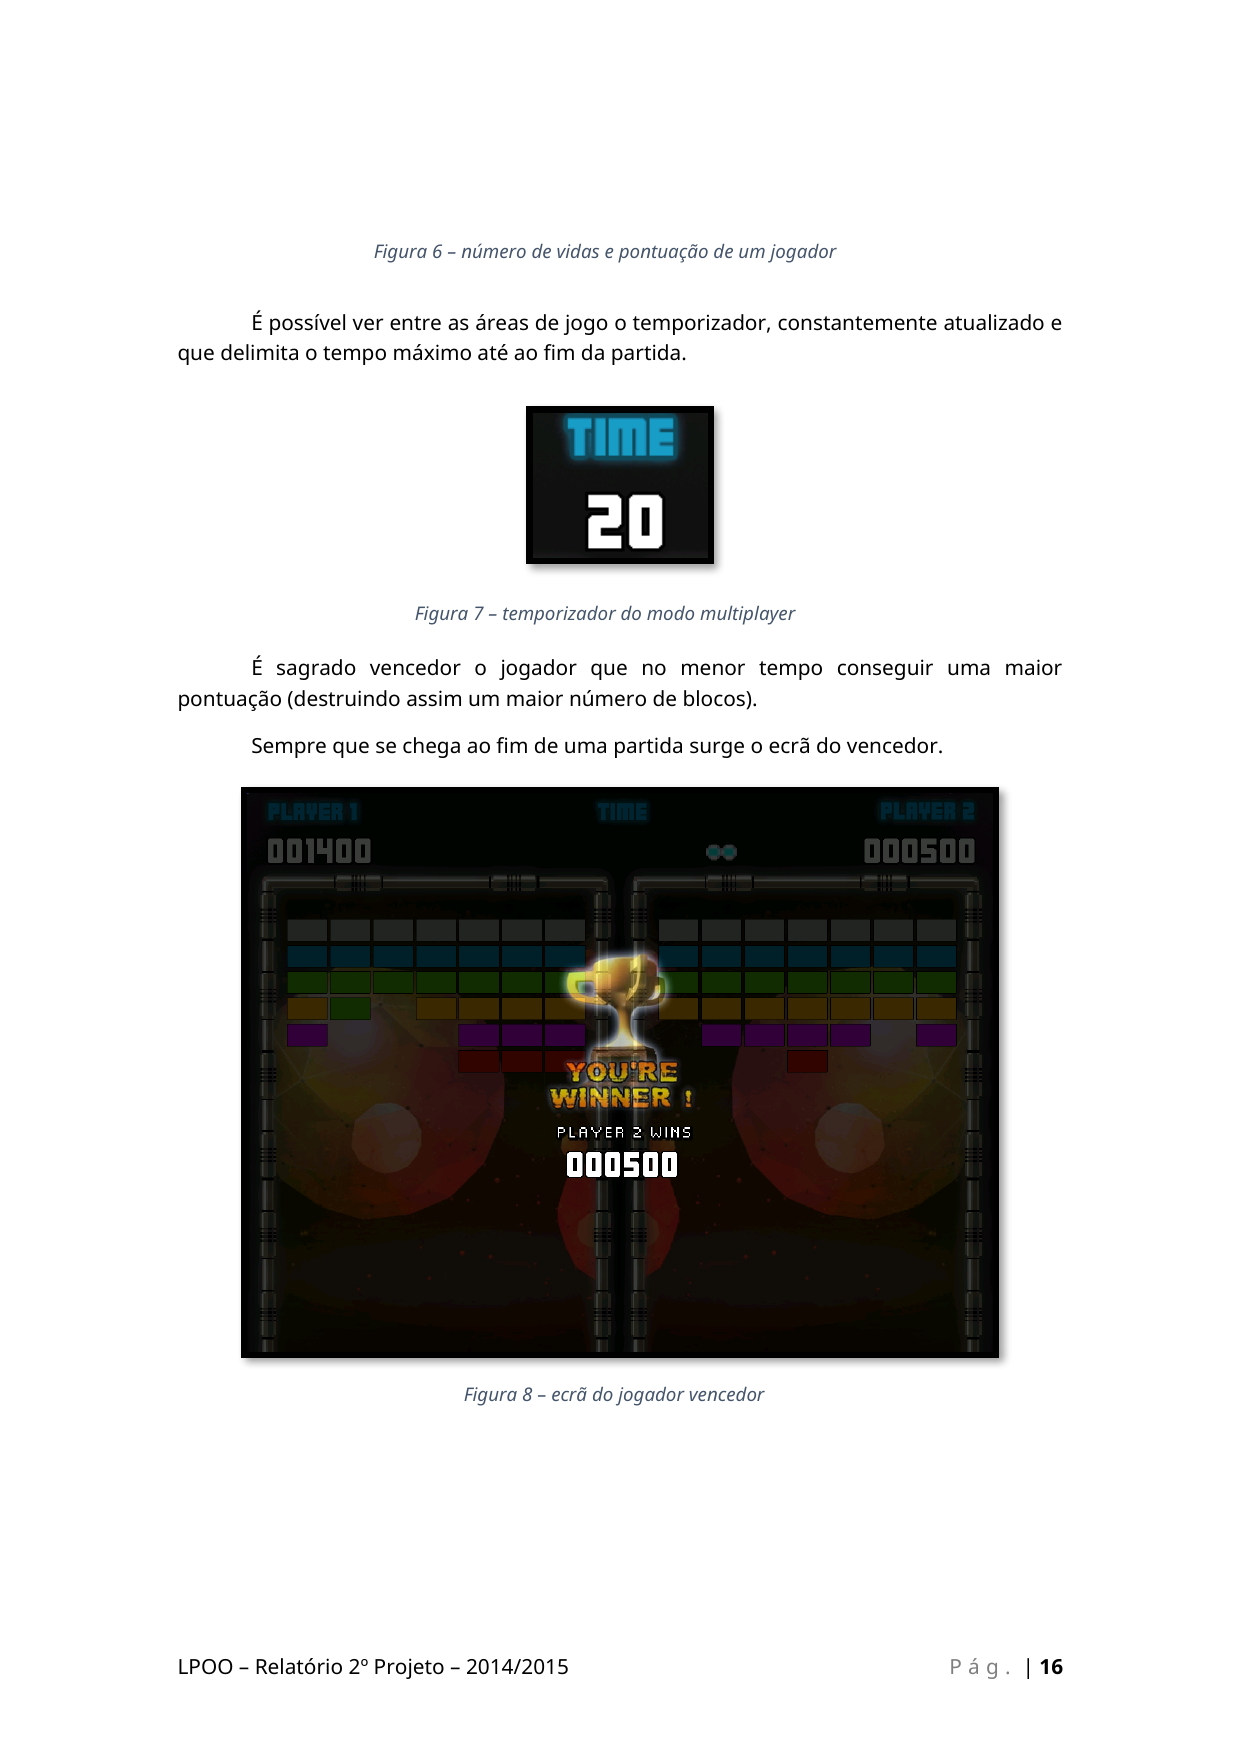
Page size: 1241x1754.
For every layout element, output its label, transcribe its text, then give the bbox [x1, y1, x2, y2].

text É possível ver entre as áreas de jogo o temporizador, constantemente atualizado e que delimita o tempo máximo até ao fim da partida. [177, 308, 1063, 367]
text É sagrado vencedor o jogador que no menor tempo conseguir uma maior pontuação (destruindo assim um maior número de blocos). [177, 653, 1063, 712]
picture [533, 413, 708, 558]
text Sempre que se chega ao fim de uma partida surge o ecrã do vencedor. [177, 731, 1063, 759]
picture [247, 793, 993, 1352]
